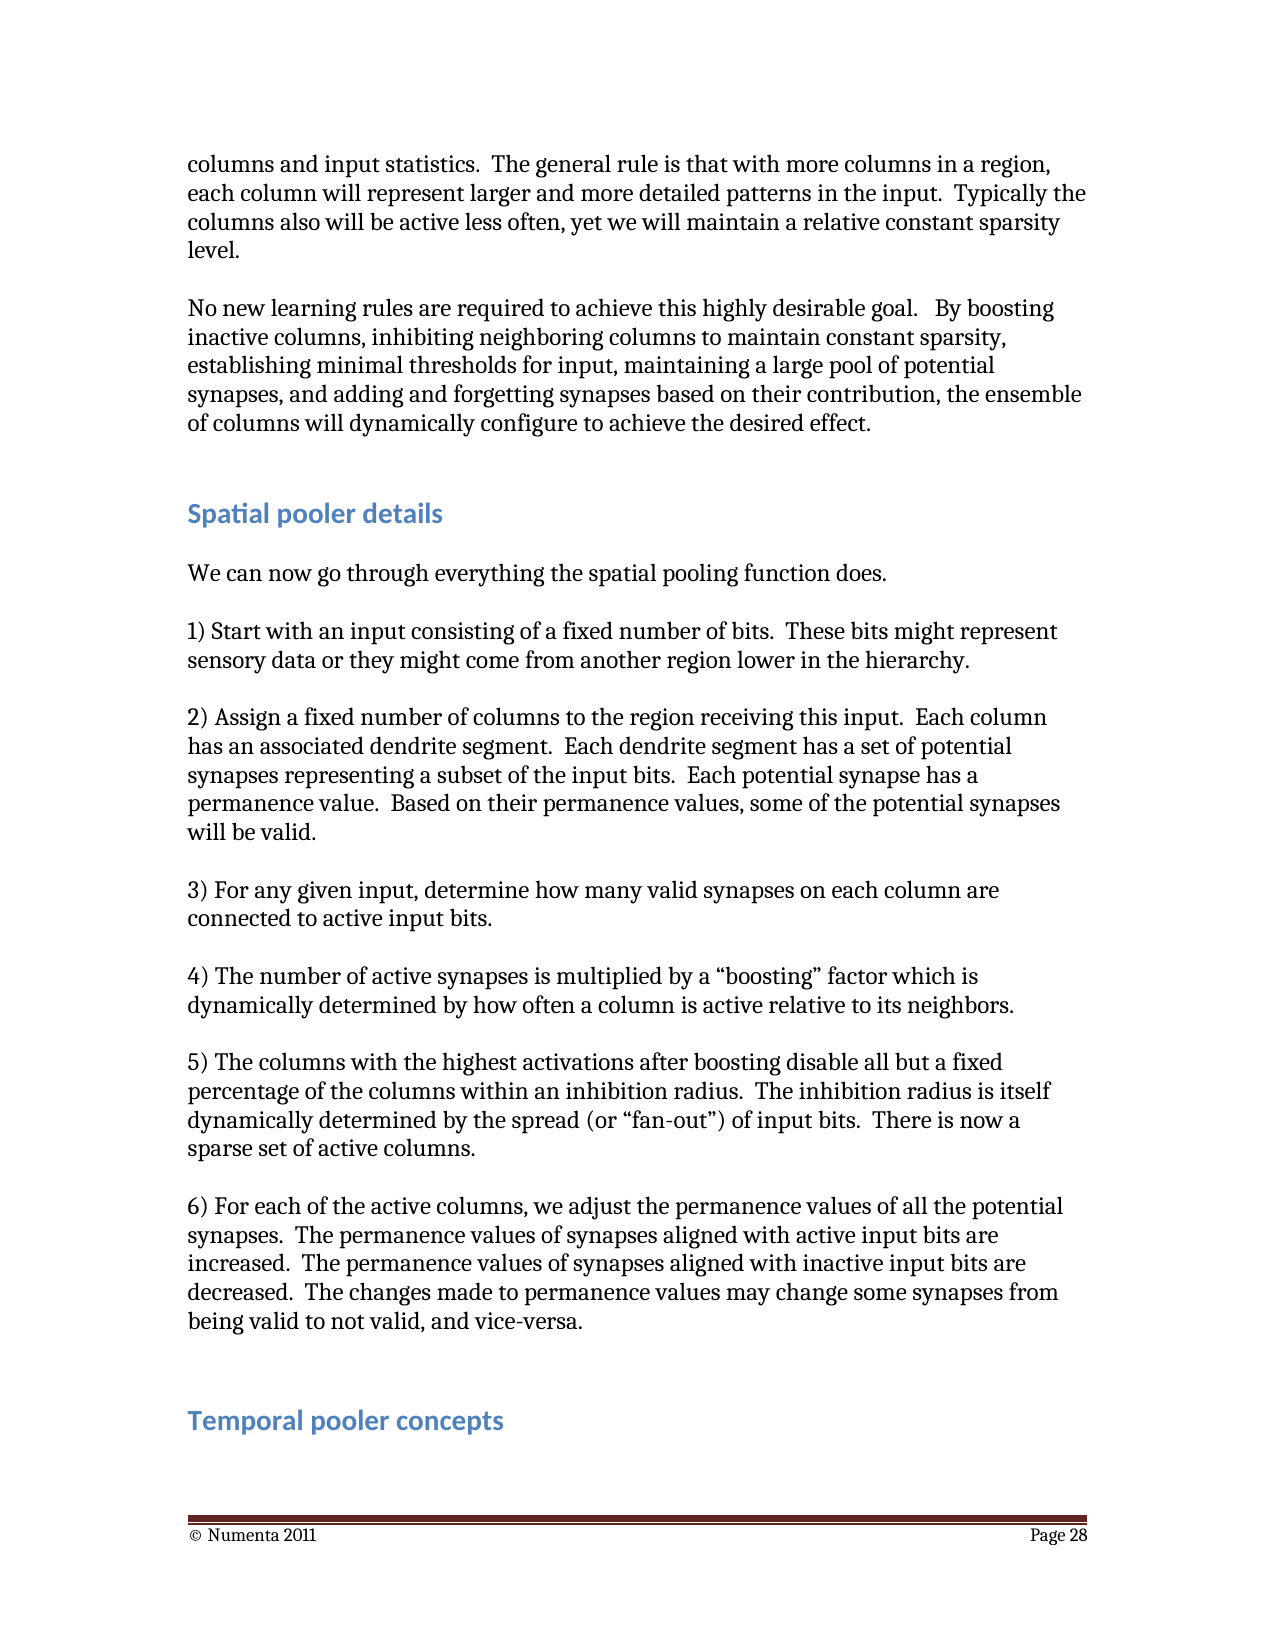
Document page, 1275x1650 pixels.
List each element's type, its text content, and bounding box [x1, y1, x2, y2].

text 6) For each of the active columns, we adjust the permanence values of all the potential synapses. The permanence values of synapses aligned with active input bits are increased. The permanence values of synapses aligned with inactive input bits are decreased. The changes made to permanence values may change some synapses from being valid to not valid, and vice-versa. [187, 1192, 1087, 1336]
text 1) Start with an input consisting of a fixed number of bits. These bits might represent sensory data or they might come from another region lower in the hierarchy. [187, 617, 1087, 674]
text 4) The number of active synapses is multiplied by a “boosting” factor which is dynamically determined by how often a column is active relative to its neighbors. [187, 962, 1087, 1019]
subtitle Spatial pooler details [187, 495, 1087, 531]
text No new learning rules are required to achieve this highly desirable goal. By boosting inactive columns, inhibiting neighboring columns to maintain constant sparsity, establishing minimal thresholds for input, maintaining a large pool of potential synapses, and adding and forgetting synapses based on their contribution, the ensemble of columns will dynamically configure to achieve the desired effect. [187, 294, 1087, 437]
text 5) The columns with the highest activations after boosting disable all but a fixed percentage of the columns within an inhibition radius. The inhibition radius is itself dynamically determined by the spread (or “fan-out”) of input bits. There is now a sparse set of active columns. [187, 1048, 1087, 1163]
text We can now go through everything the spatial pooling function does. [187, 559, 1087, 588]
text 3) For any given input, determine how many valid synapses on each column are connected to active input bits. [187, 876, 1087, 933]
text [187, 150, 1087, 265]
text 2) Assign a fixed number of columns to the region receiving this input. Each column has an associated dendrite segment. Each dendrite segment has a set of potential synapses representing a subset of the input bits. Each potential synapse has a permanence value. Based on their permanence values, some of the potential synapses will be valid. [187, 703, 1087, 847]
subtitle Temporal pooler concepts [187, 1402, 1087, 1437]
